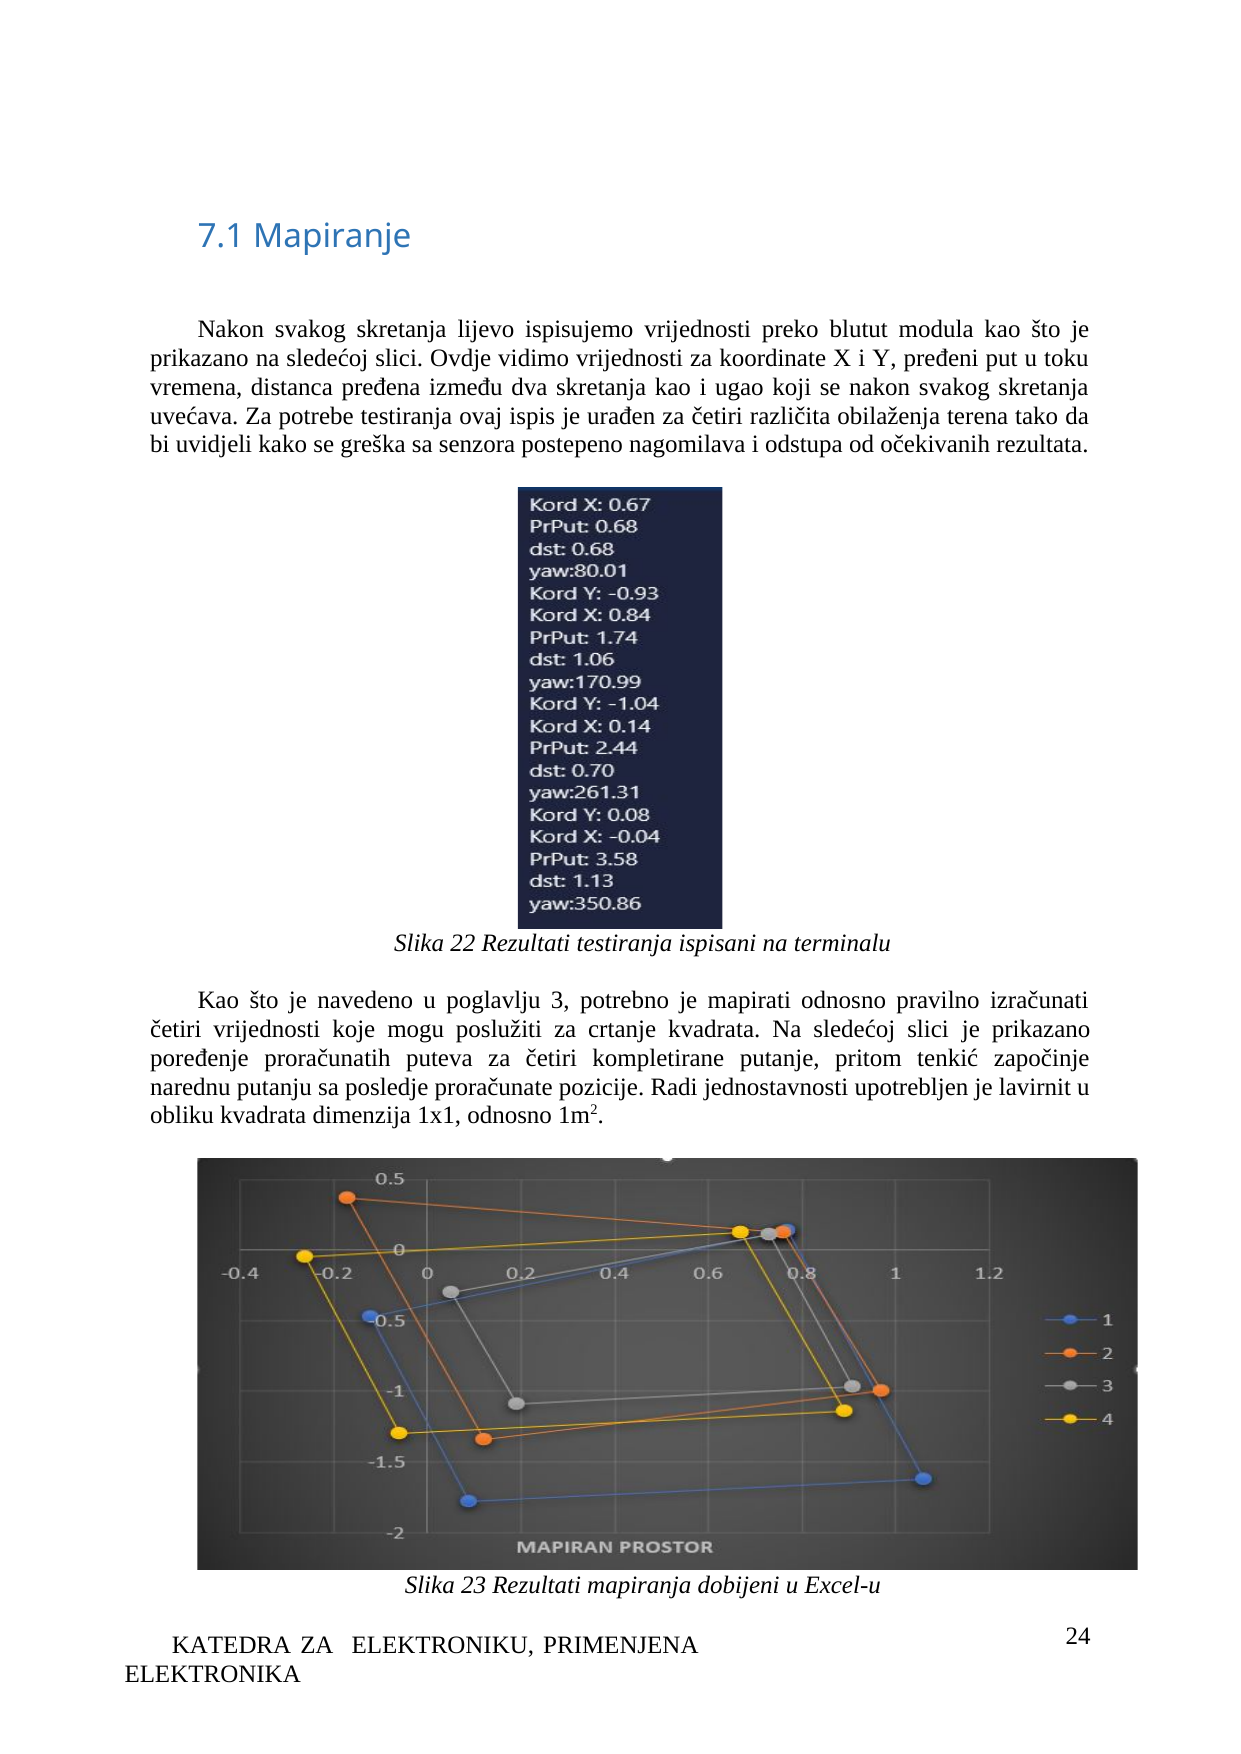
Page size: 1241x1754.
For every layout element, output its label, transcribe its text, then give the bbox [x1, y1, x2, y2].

picture [197, 1158, 1138, 1570]
text Kao što je navedeno u poglavlju 3, potrebno je mapirati odnosno pravilno izračunati četiri vrijednosti koje mogu poslužiti za crtanje kvadrata. Na sledećoj slici je prikazano poređenje proračunatih puteva za četiri kompletirane putanje, pritom tenkić započinje narednu putanju sa posledje proračunate pozicije. Radi jednostavnosti upotrebljen je lavirnit u obliku kvadrata dimenzija 1x1, odnosno 1m2. [150, 986, 1090, 1129]
text Slika 22 Rezultati testiranja ispisani na terminalu [150, 928, 1090, 957]
picture [517, 487, 723, 929]
subtitle 7.1 Mapiranje [150, 212, 1090, 257]
text Slika 23 Rezultati mapiranja dobijeni u Excel-u [150, 1570, 1090, 1599]
text Nakon svakog skretanja lijevo ispisujemo vrijednosti preko blutut modula kao što je prikazano na sledećoj slici. Ovdje vidimo vrijednosti za koordinate X i Y, pređeni put u toku vremena, distanca pređena između dva skretanja kao i ugao koji se nakon svakog skretanja uvećava. Za potrebe testiranja ovaj ispis je urađen za četiri različita obilaženja terena tako da bi uvidjeli kako se greška sa senzora postepeno nagomilava i odstupa od očekivanih rezultata. [150, 314, 1090, 458]
